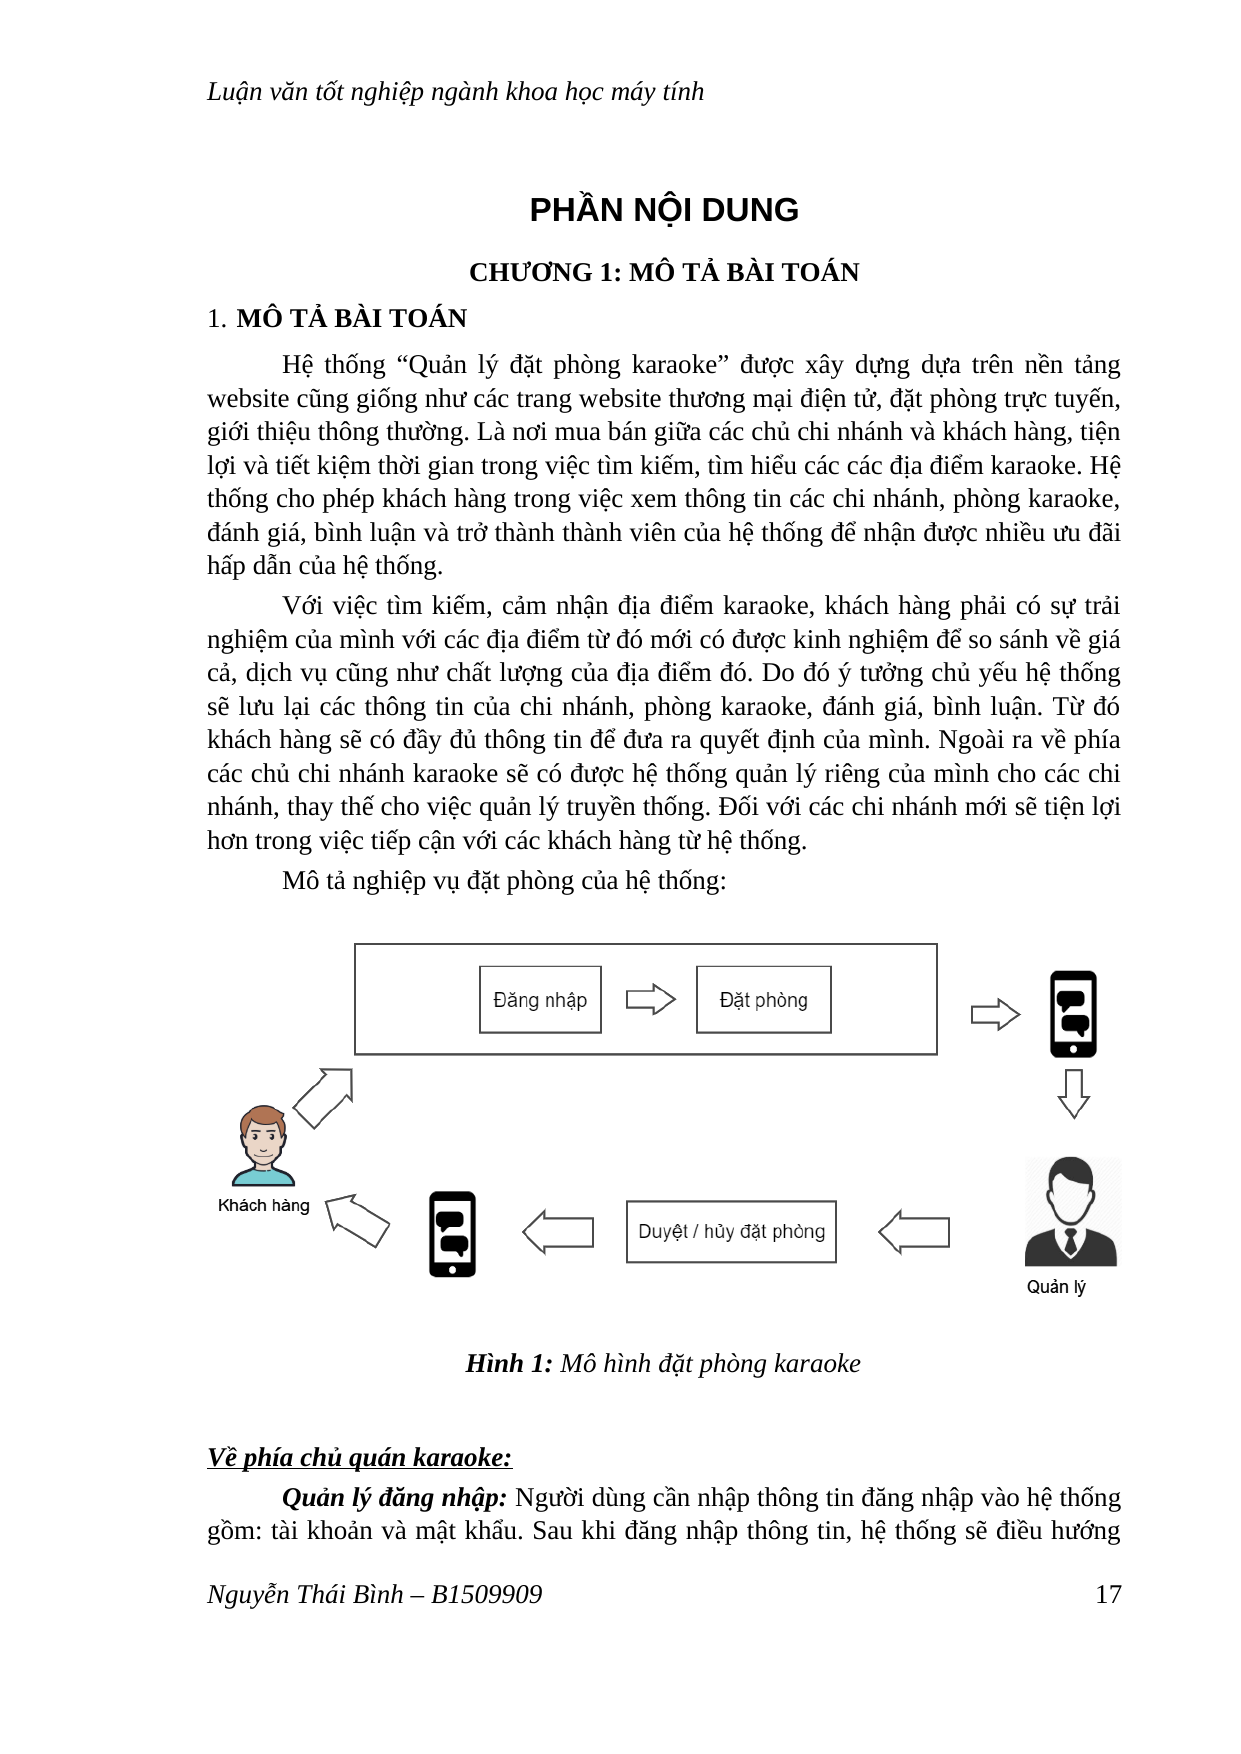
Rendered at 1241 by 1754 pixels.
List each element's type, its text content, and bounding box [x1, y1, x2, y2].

text Hệ thống “Quản lý đặt phòng karaoke” được xây dựng dựa trên nền tảng website cũng giống như các trang website thương mại điện tử, đặt phòng trực tuyến, giới thiệu thông thường. Là nơi mua bán giữa các chủ chi nhánh và khách hàng, tiện lợi và tiết kiệm thời gian trong việc tìm kiếm, tìm hiểu các các địa điểm karaoke. Hệ thống cho phép khách hàng trong việc xem thông tin các chi nhánh, phòng karaoke, đánh giá, bình luận và trở thành thành viên của hệ thống để nhận được nhiều ưu đãi hấp dẫn của hệ thống. [207, 348, 1122, 581]
picture [206, 943, 1123, 1299]
text Với việc tìm kiếm, cảm nhận địa điểm karaoke, khách hàng phải có sự trải nghiệm của mình với các địa điểm từ đó mới có được kinh nghiệm để so sánh về giá cả, dịch vụ cũng như chất lượng của địa điểm đó. Do đó ý tưởng chủ yếu hệ thống sẽ lưu lại các thông tin của chi nhánh, phòng karaoke, đánh giá, bình luận. Từ đó khách hàng sẽ có đầy đủ thông tin để đưa ra quyết định của mình. Ngoài ra về phía các chủ chi nhánh karaoke sẽ có được hệ thống quản lý riêng của mình cho các chi nhánh, thay thế cho việc quản lý truyền thống. Đối với các chi nhánh mới sẽ tiện lợi hơn trong việc tiếp cận với các khách hàng từ hệ thống. [207, 589, 1122, 855]
text Về phía chủ quán karaoke: [207, 1441, 1122, 1472]
subtitle CHƯƠNG 1: MÔ TẢ BÀI TOÁN [207, 256, 1122, 287]
subtitle PHẦN NỘI DUNG [207, 190, 1122, 228]
text Mô tả nghiệp vụ đặt phòng của hệ thống: [207, 864, 1122, 895]
text Hình 1: Mô hình đặt phòng karaoke [207, 1347, 1122, 1378]
subtitle MÔ TẢ BÀI TOÁN [207, 302, 1122, 333]
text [207, 1481, 1122, 1545]
